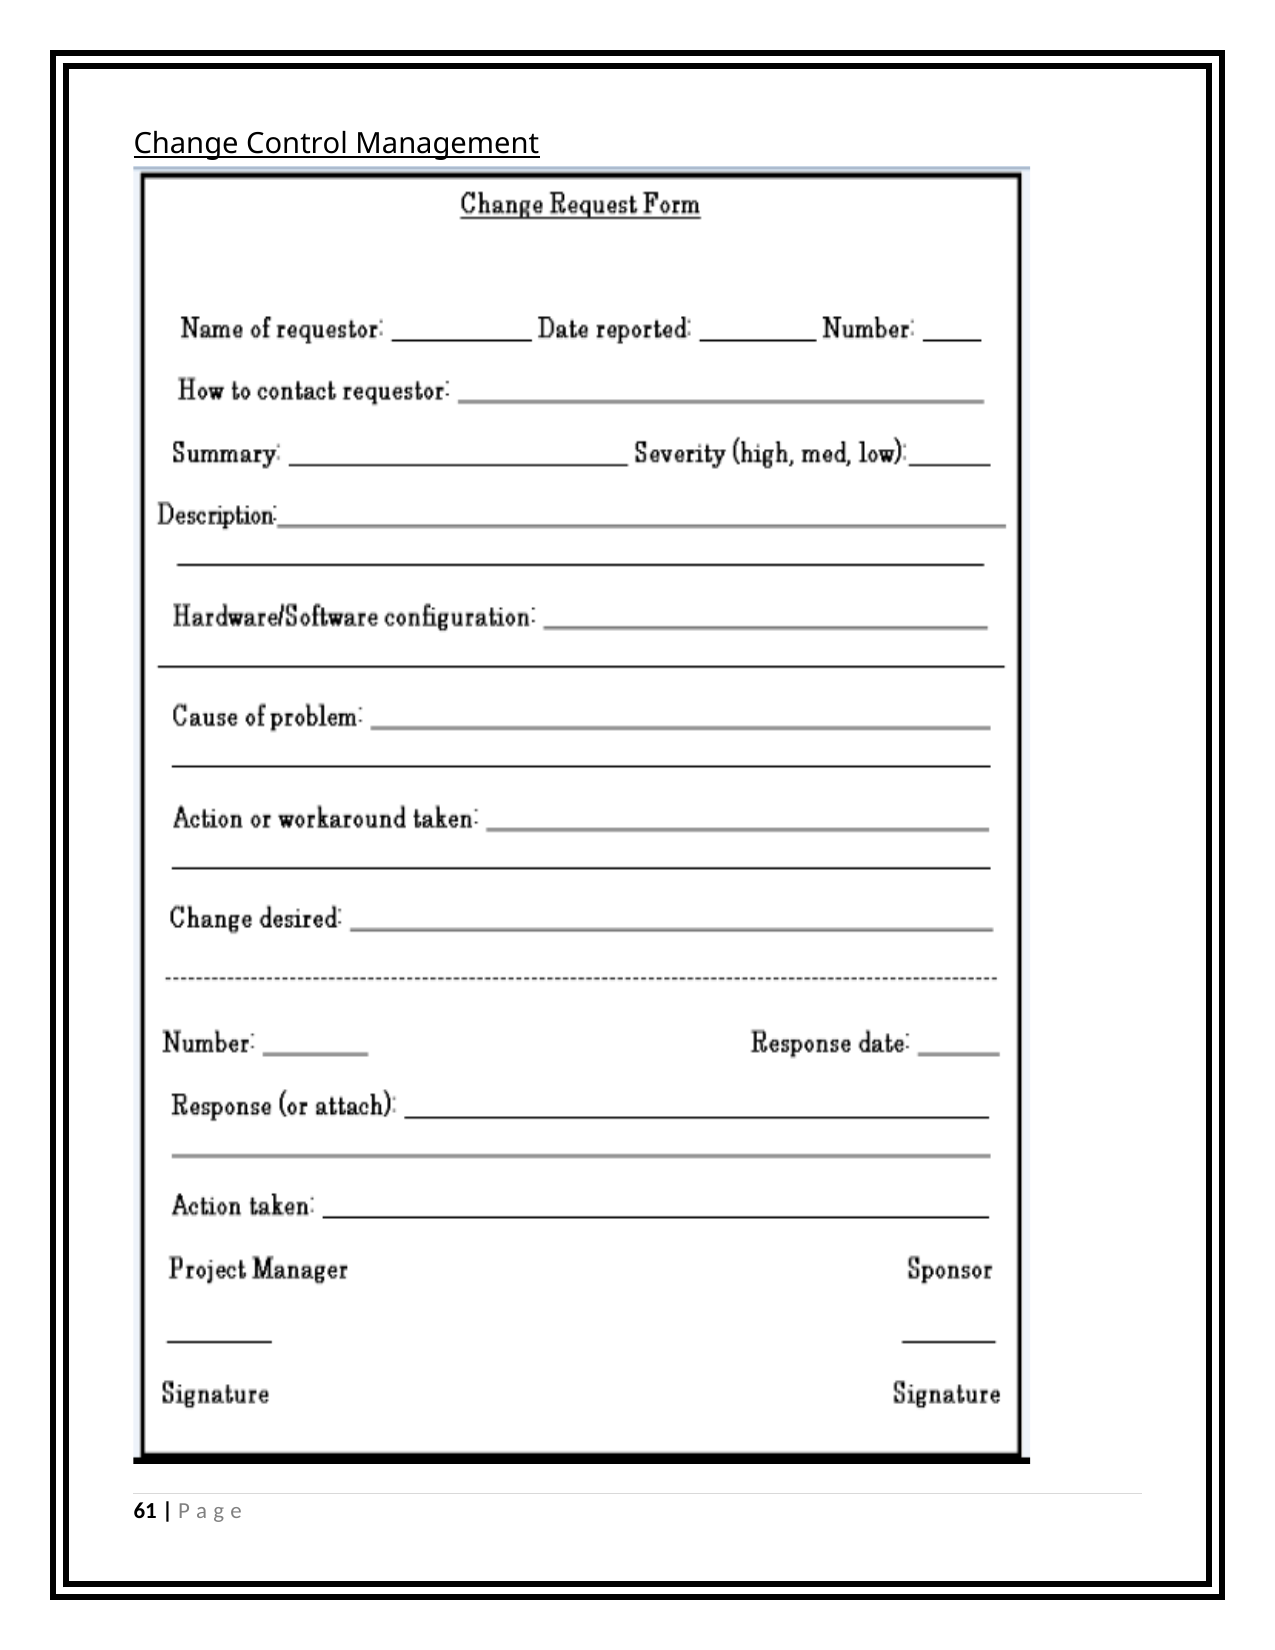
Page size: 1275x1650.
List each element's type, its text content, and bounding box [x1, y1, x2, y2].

text Change Control Management [133, 123, 1142, 1463]
